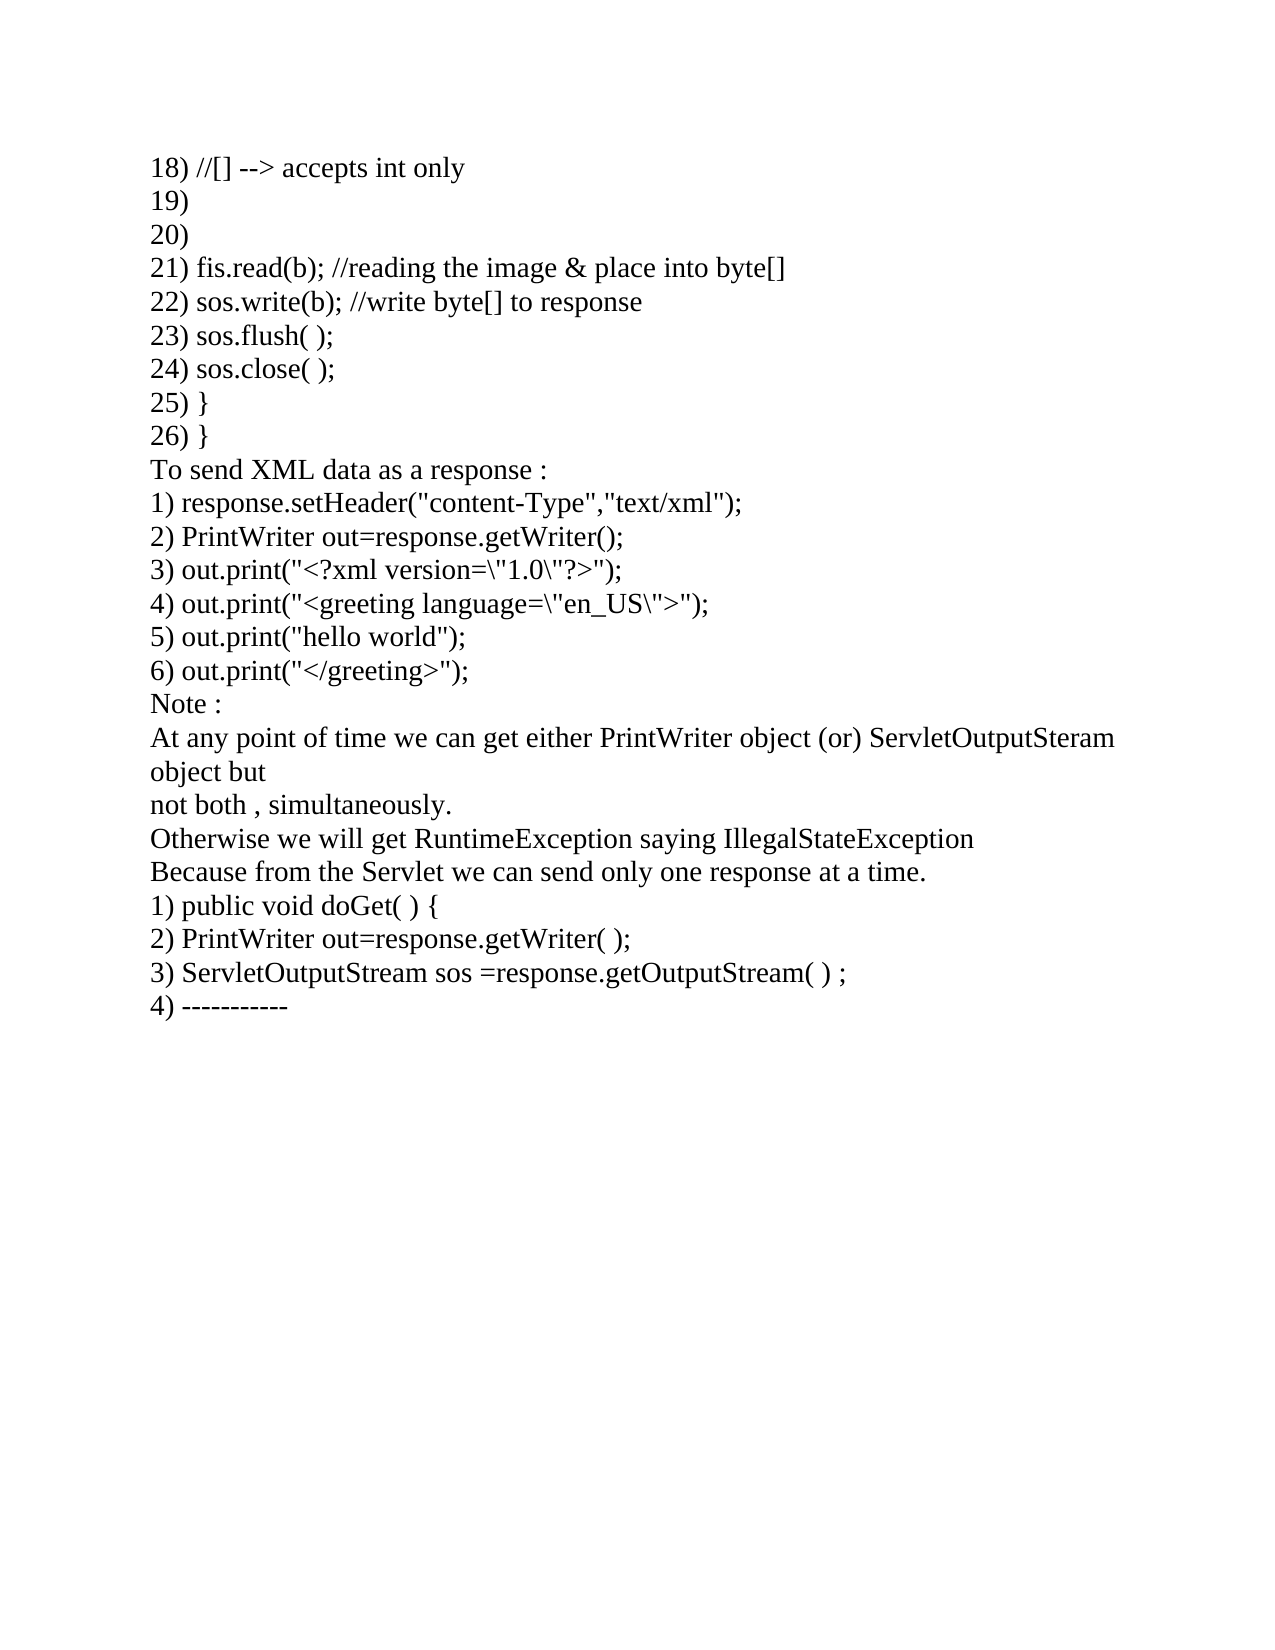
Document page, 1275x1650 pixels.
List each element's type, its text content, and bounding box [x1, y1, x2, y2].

text 18) //[] --> accepts int only [150, 150, 1125, 183]
text 23) sos.flush( ); [150, 318, 1125, 351]
text 25) } [150, 385, 1125, 418]
text 3) ServletOutputStream sos =response.getOutputStream( ) ; [150, 955, 1125, 988]
text At any point of time we can get either PrintWriter object (or) ServletOutputSteram object but [150, 720, 1125, 787]
text 5) out.print("hello world"); [150, 619, 1125, 653]
text 24) sos.close( ); [150, 351, 1125, 385]
text 20) [150, 217, 1125, 251]
text Otherwise we will get RuntimeException saying IllegalStateException [150, 821, 1125, 854]
text 2) PrintWriter out=response.getWriter(); [150, 519, 1125, 552]
text 19) [150, 183, 1125, 217]
text To send XML data as a response : [150, 452, 1125, 485]
text 26) } [150, 418, 1125, 452]
text 1) public void doGet( ) { [150, 888, 1125, 921]
text 4) out.print("<greeting language=\"en_US\">"); [150, 586, 1125, 619]
text 3) out.print("<?xml version=\"1.0\"?>"); [150, 552, 1125, 586]
text 21) fis.read(b); //reading the image & place into byte[] [150, 251, 1125, 284]
text not both , simultaneously. [150, 787, 1125, 821]
text 22) sos.write(b); //write byte[] to response [150, 284, 1125, 318]
text Note : [150, 687, 1125, 720]
text 4) ----------- [150, 988, 1125, 1022]
text Because from the Servlet we can send only one response at a time. [150, 854, 1125, 888]
text 1) response.setHeader("content-Type","text/xml"); [150, 485, 1125, 519]
text 2) PrintWriter out=response.getWriter( ); [150, 921, 1125, 955]
text 6) out.print("</greeting>"); [150, 653, 1125, 687]
